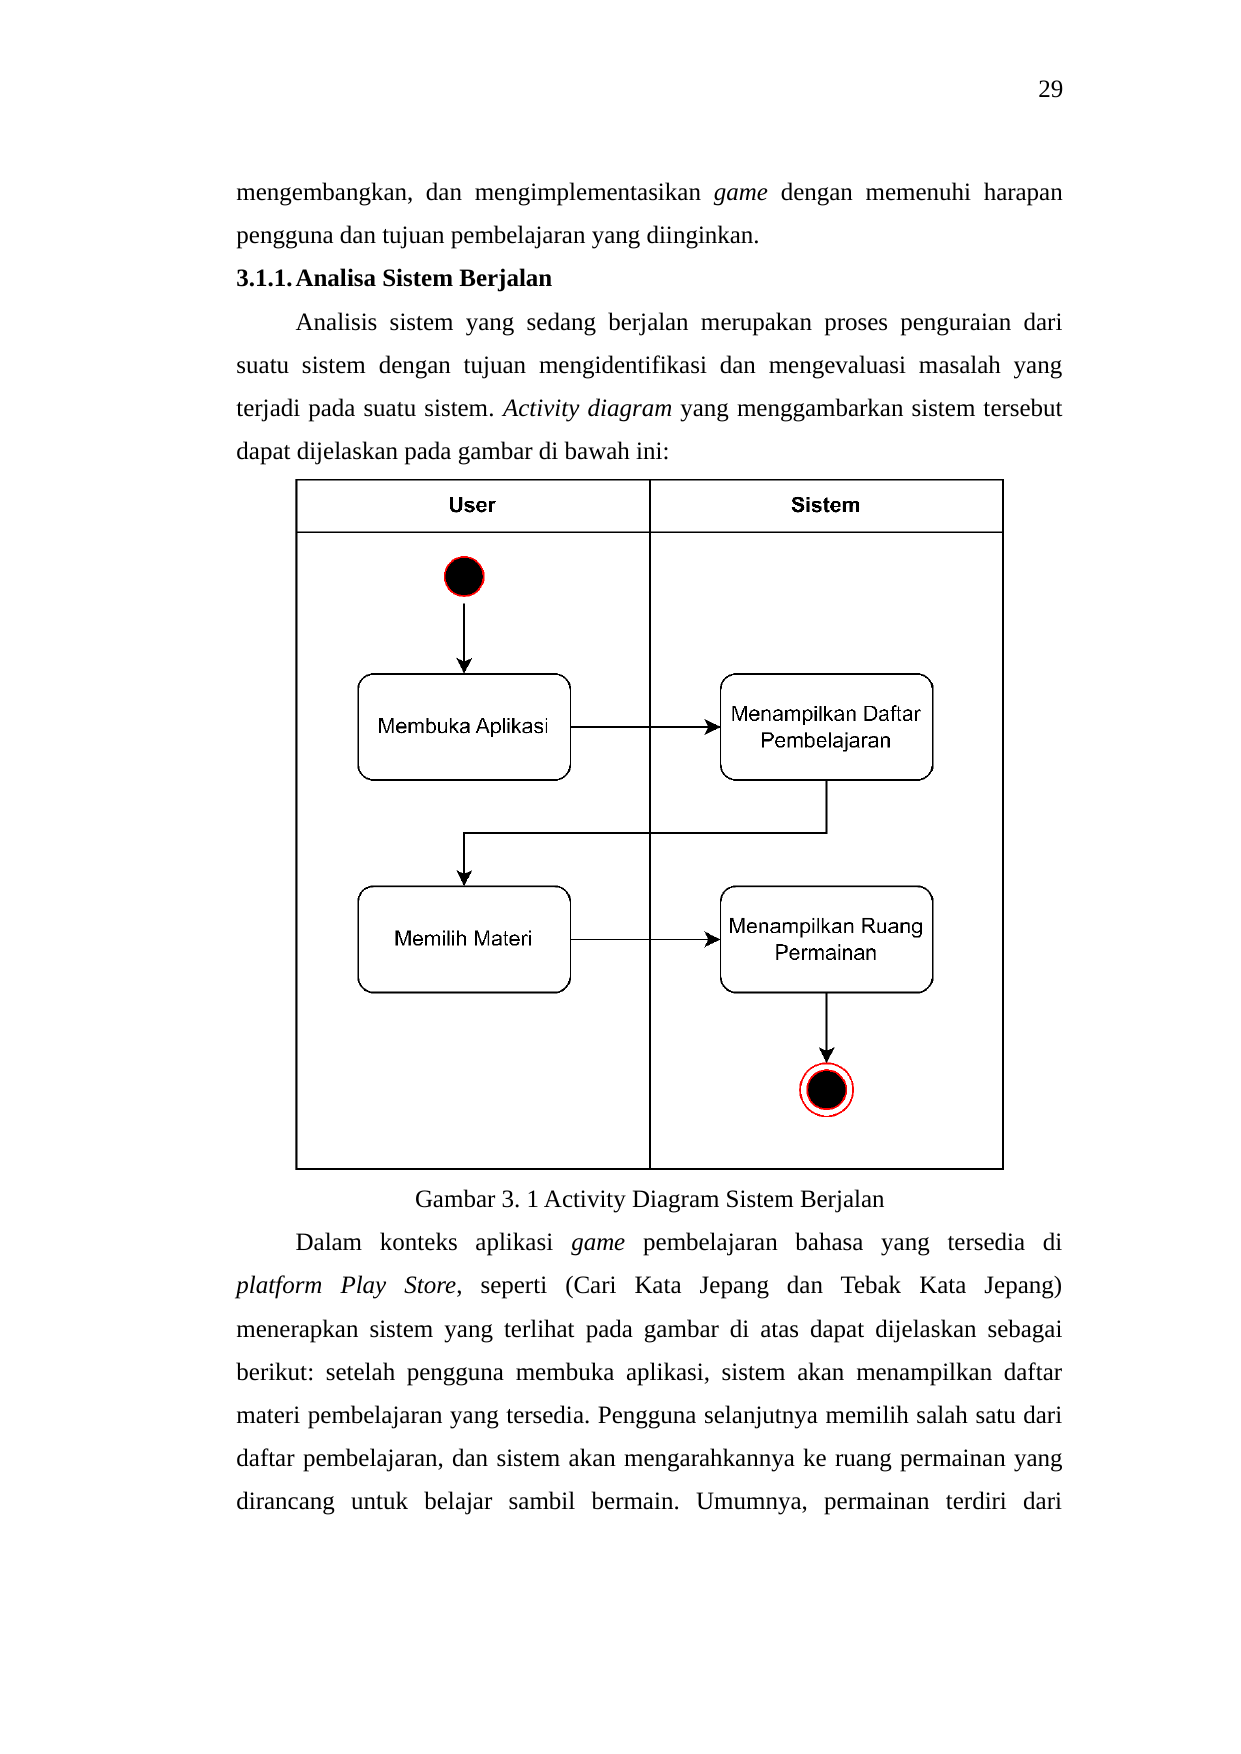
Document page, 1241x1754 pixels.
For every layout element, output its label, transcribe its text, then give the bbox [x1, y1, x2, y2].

text Gambar 3. 1 Activity Diagram Sistem Berjalan [236, 1184, 1063, 1213]
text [236, 177, 1063, 249]
text Analisis sistem yang sedang berjalan merupakan proses penguraian dari suatu sistem dengan tujuan mengidentifikasi dan mengevaluasi masalah yang terjadi pada suatu sistem. Activity diagram yang menggambarkan sistem tersebut dapat dijelaskan pada gambar di bawah ini: [236, 307, 1063, 465]
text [236, 1227, 1063, 1515]
picture [295, 479, 1004, 1170]
subtitle Analisa Sistem Berjalan [236, 263, 1063, 292]
